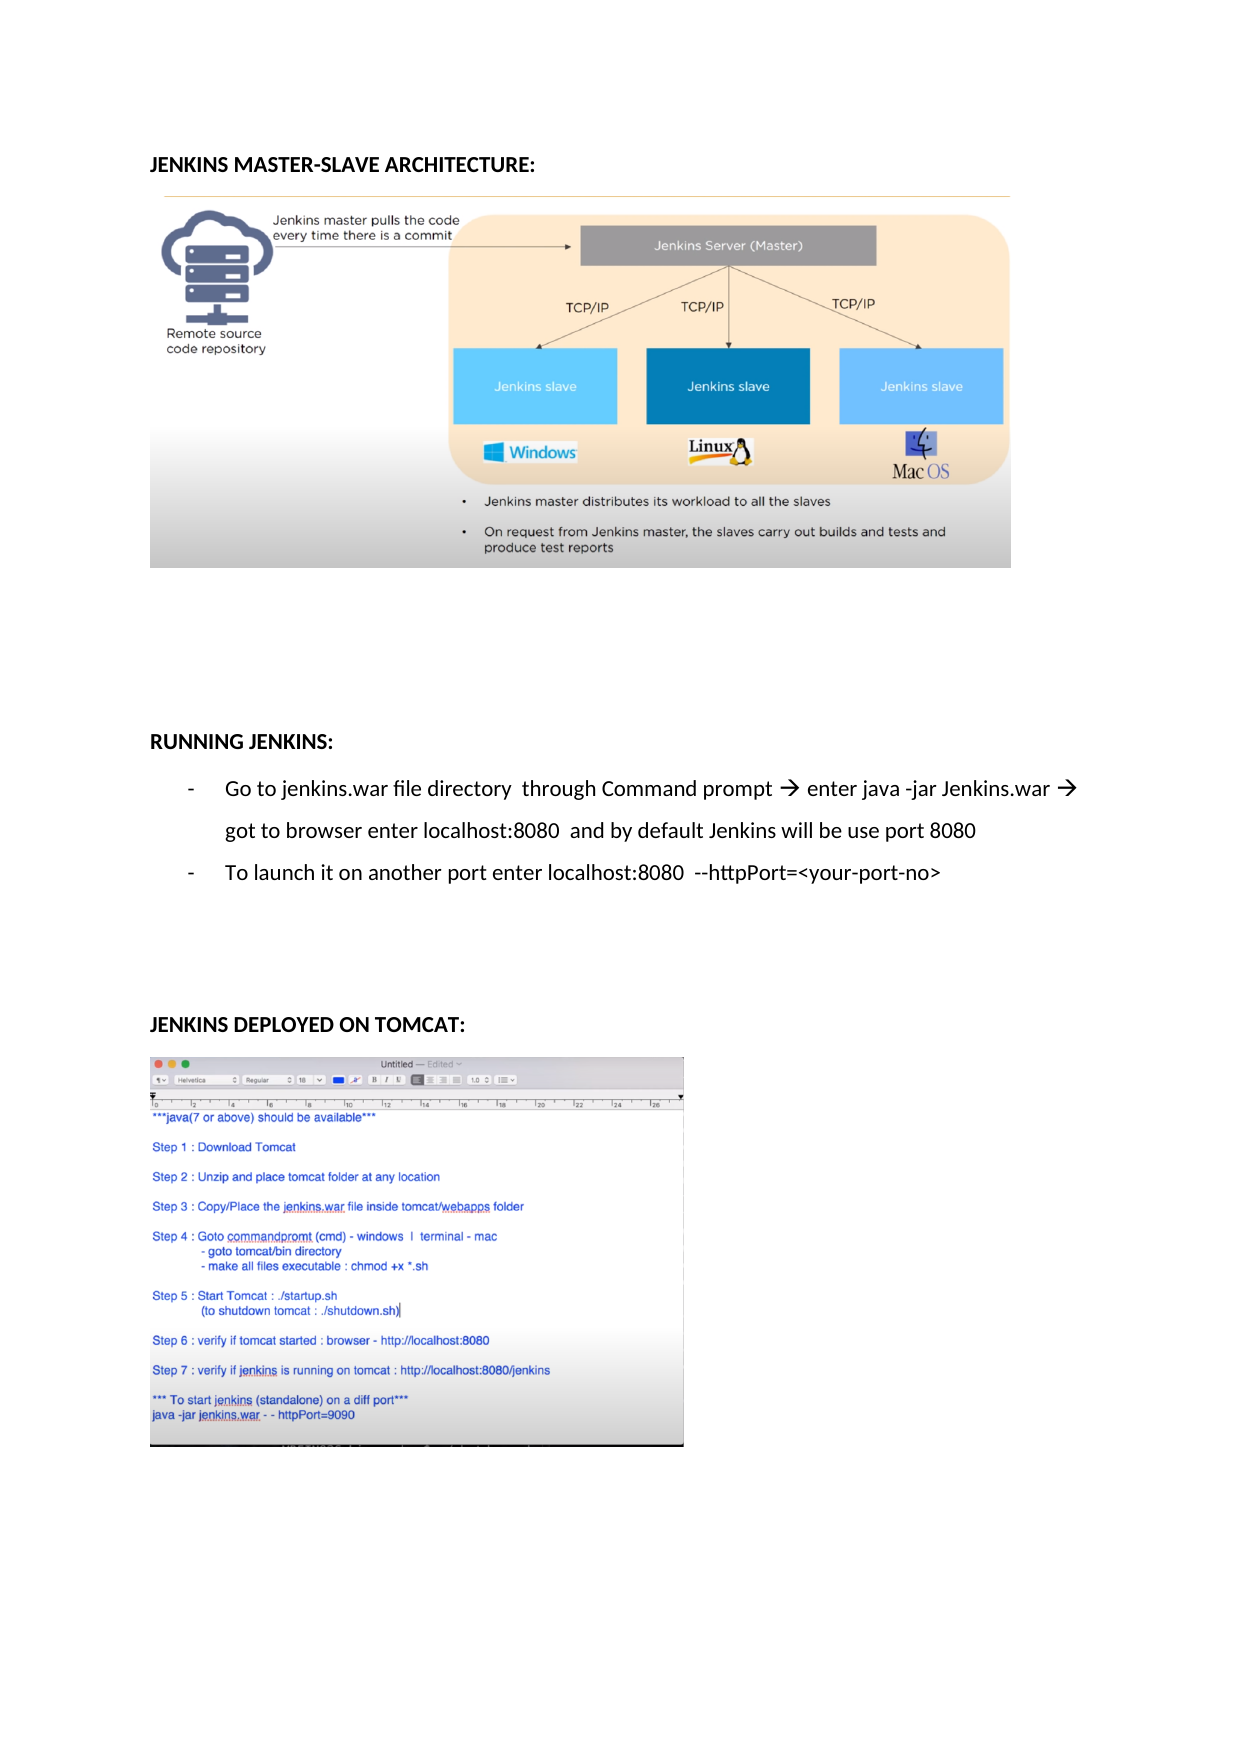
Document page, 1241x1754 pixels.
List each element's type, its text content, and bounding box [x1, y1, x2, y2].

text JENKINS DEPLOYED ON TOMCAT: [150, 1010, 1090, 1038]
picture [150, 1057, 684, 1447]
picture [150, 196, 1011, 568]
list Go to jenkins.war file directory through Command prompt enter java -jar Jenkins.war got to browser enter localhost:8080 and by default Jenkins will be use port 8080 [187, 774, 1090, 844]
list To launch it on another port enter localhost:8080 --httpPort=<your-port-no> [187, 858, 1090, 886]
text JENKINS MASTER-SLAVE ARCHITECTURE: [150, 150, 1090, 178]
text RUNNING JENKINS: [150, 727, 1090, 755]
